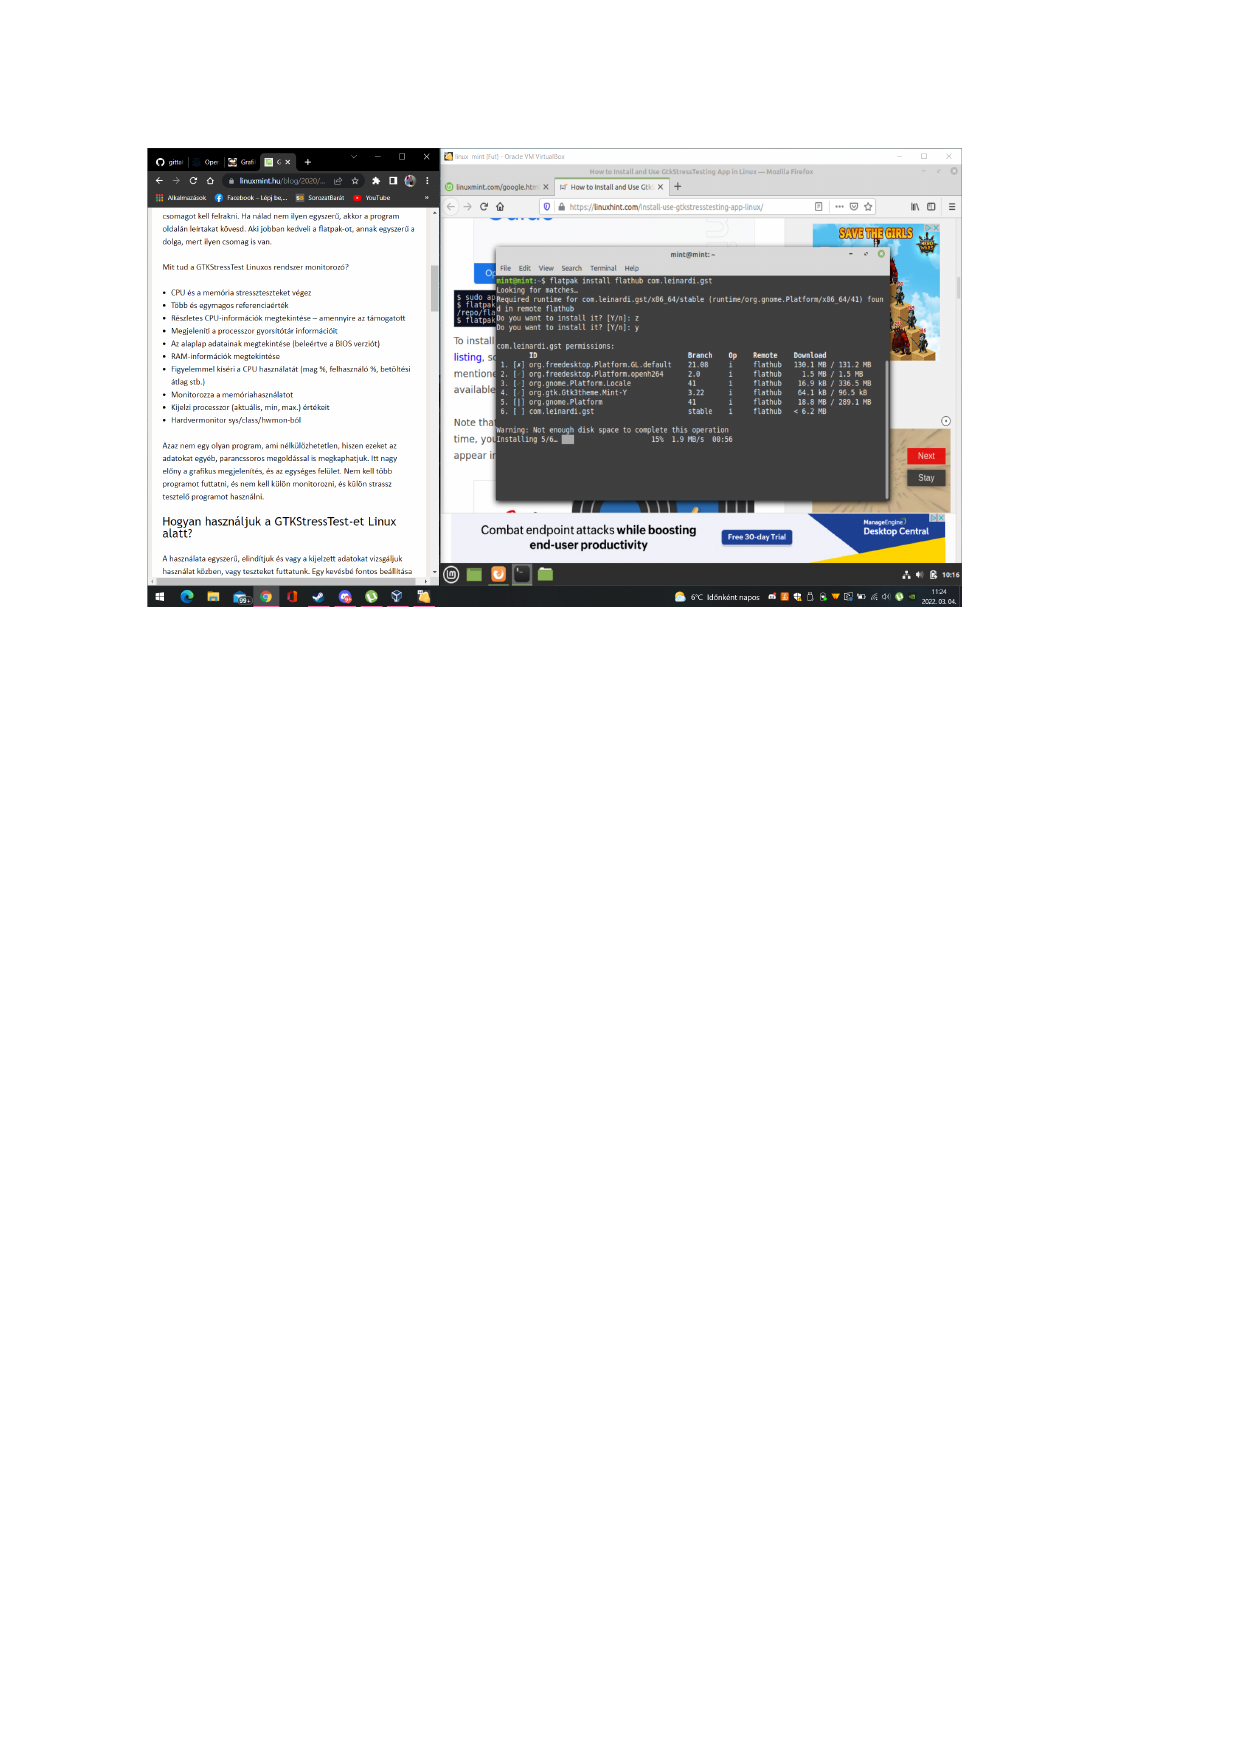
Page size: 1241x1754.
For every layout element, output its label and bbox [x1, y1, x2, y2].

picture [147, 148, 962, 607]
